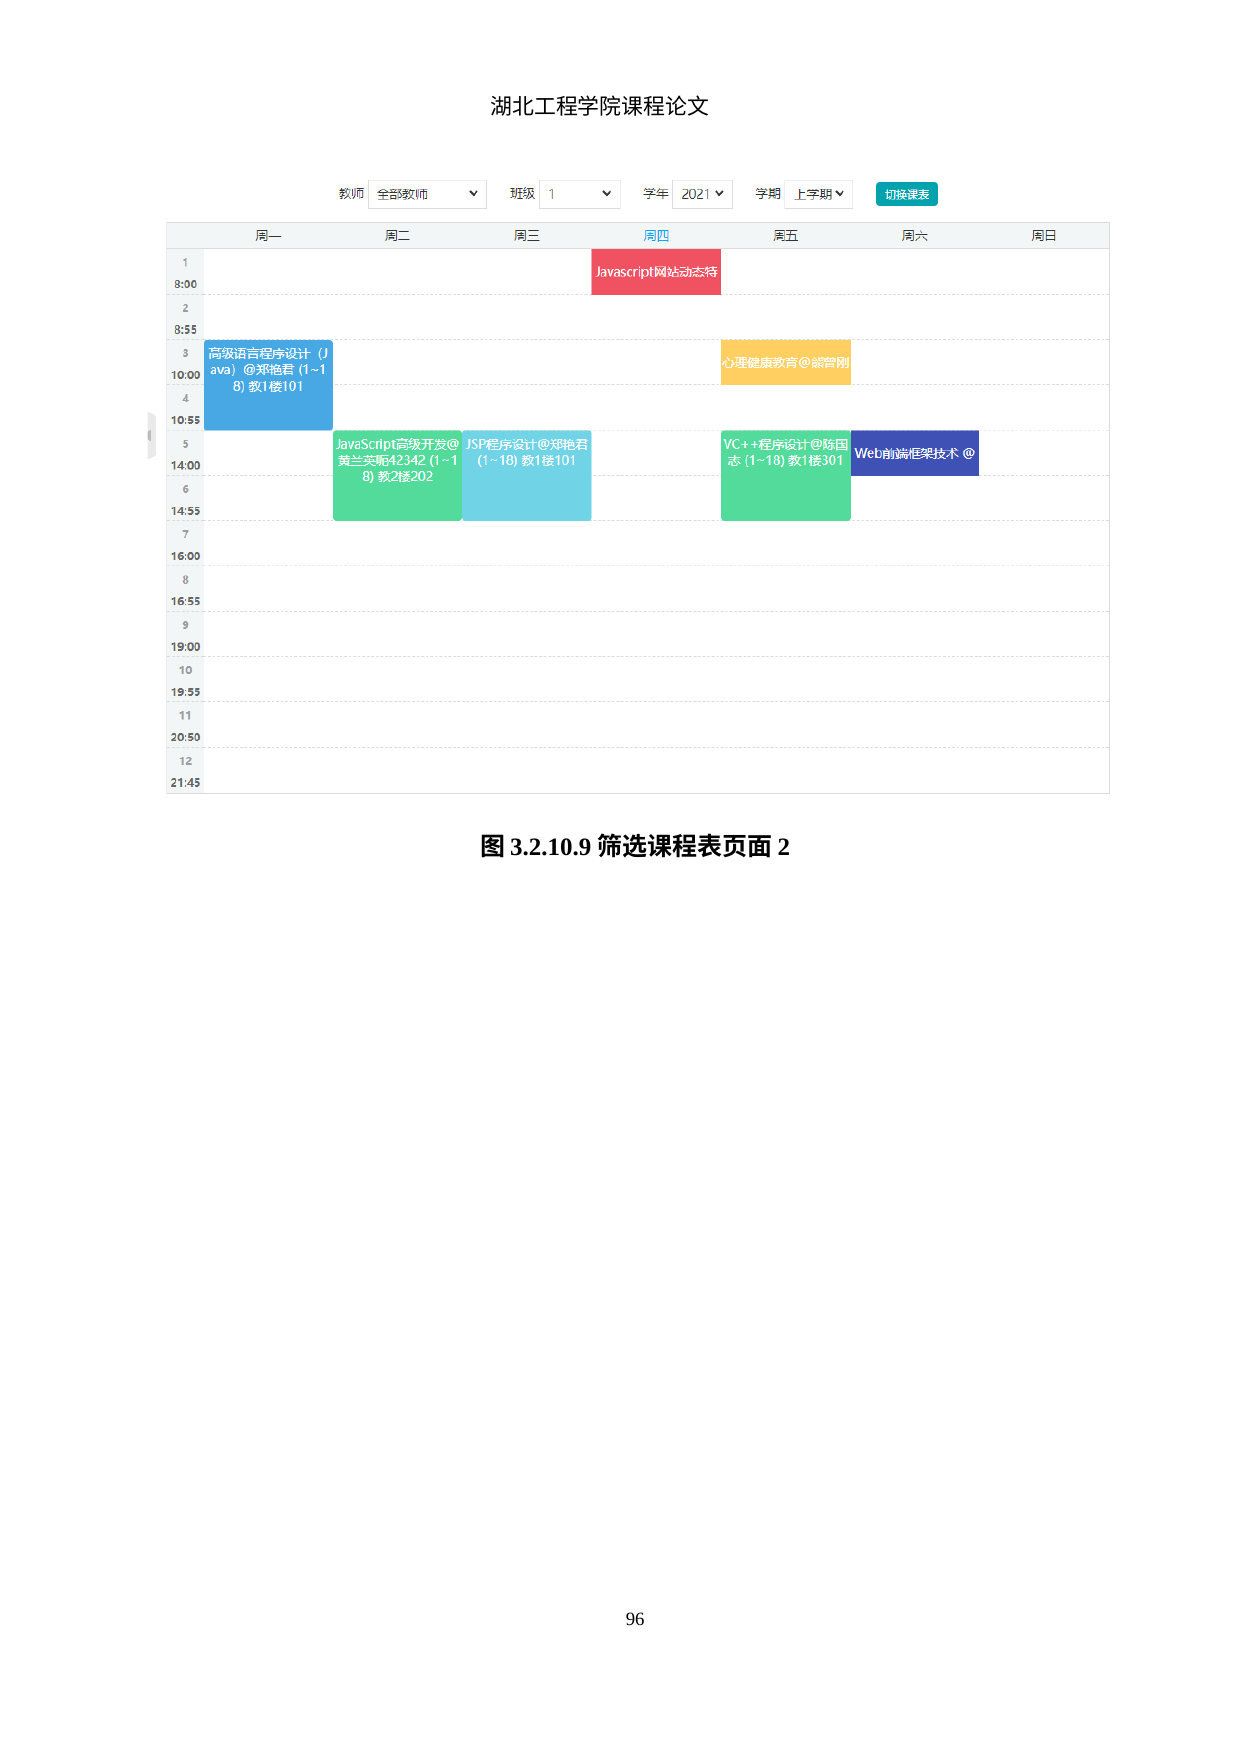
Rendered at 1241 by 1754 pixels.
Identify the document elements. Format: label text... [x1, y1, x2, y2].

text 图3.2.10.9 筛选课程表页面2 [148, 812, 1122, 877]
picture [147, 162, 1123, 797]
